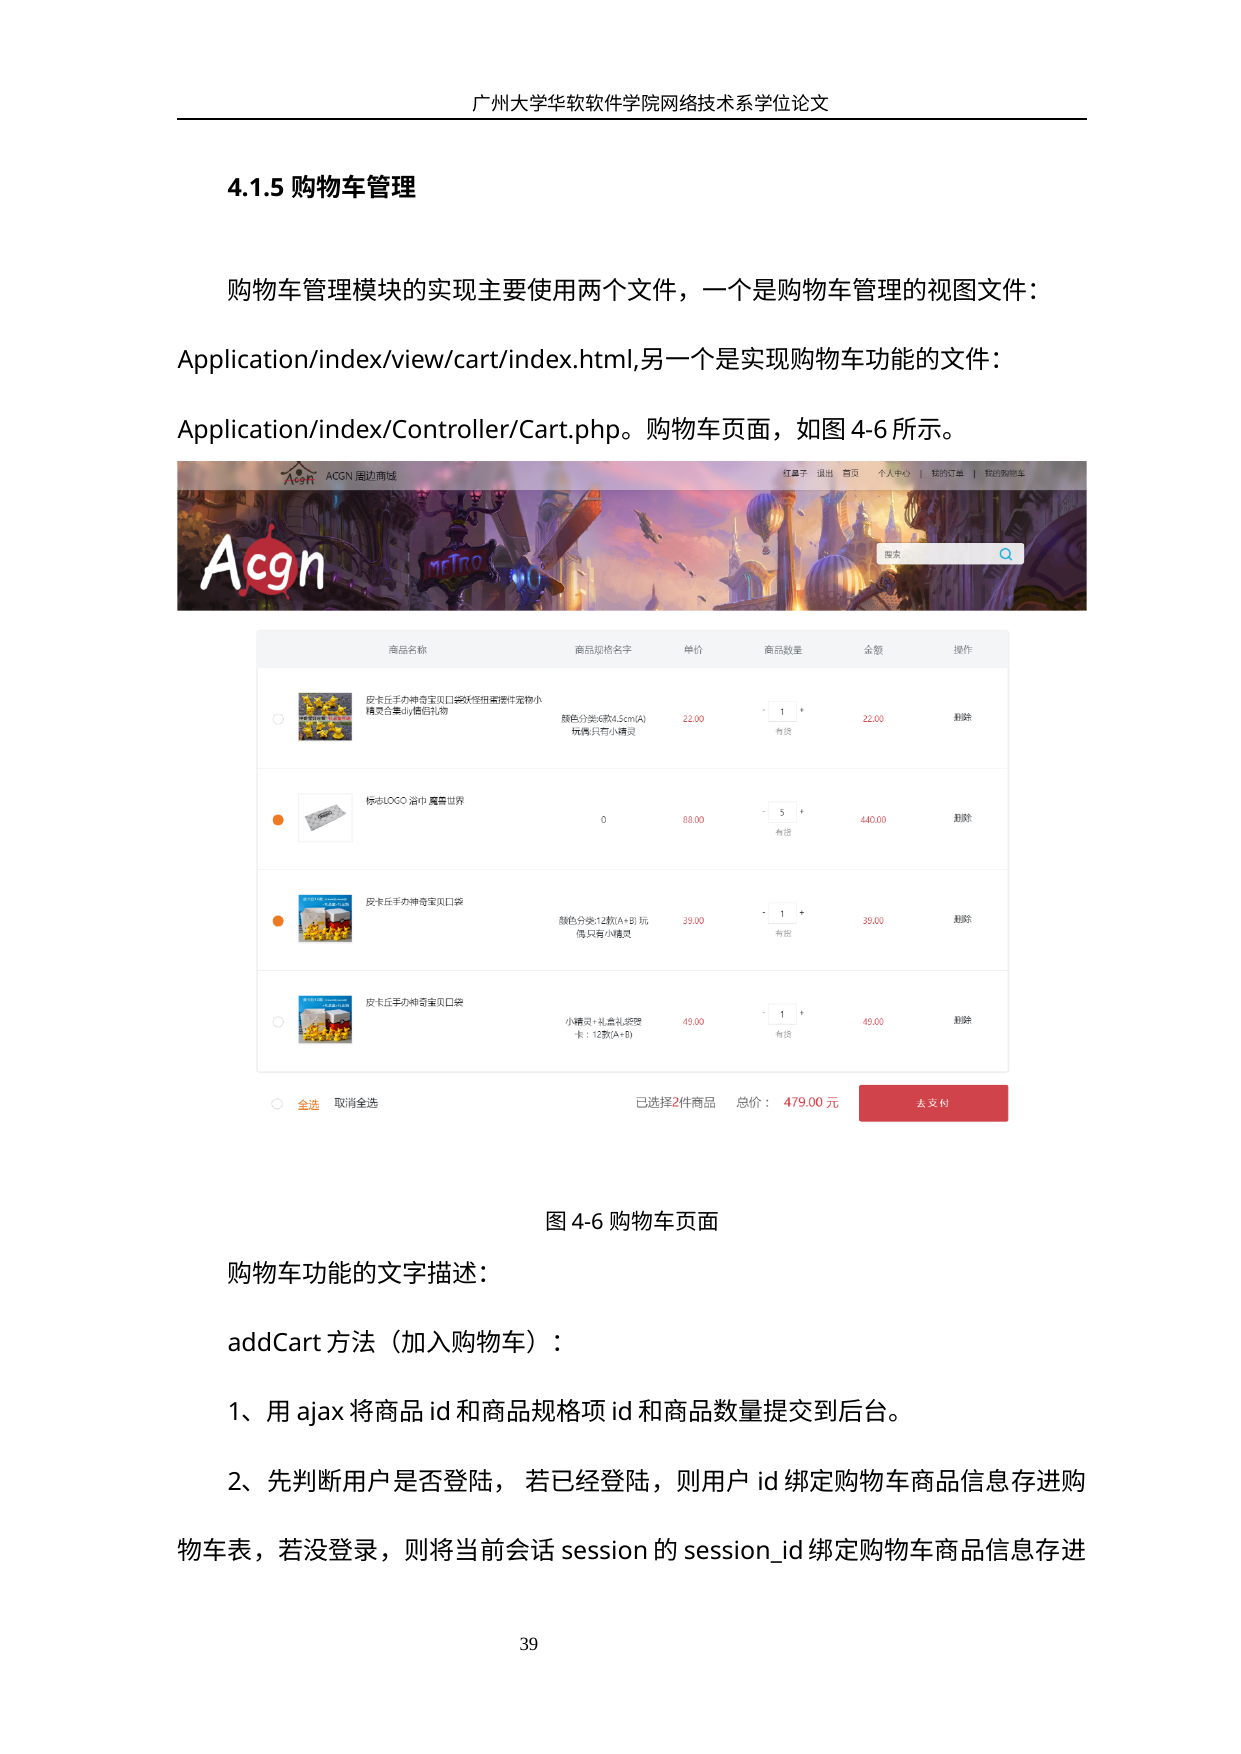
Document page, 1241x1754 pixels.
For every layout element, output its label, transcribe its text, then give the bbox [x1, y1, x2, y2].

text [177, 1444, 1087, 1583]
text addCart方法（加入购物车）： [177, 1306, 1087, 1375]
text 购物车功能的文字描述： [177, 1237, 1087, 1306]
text 4.1.5 购物车管理 [227, 151, 1087, 220]
text 购物车管理模块的实现主要使用两个文件，一个是购物车管理的视图文件：Application/index/view/cart/index.html,另一个是实现购物车功能的文件：Application/index/Controller/Cart.php。购物车页面，如图4-6所示。 [177, 254, 1087, 461]
text 图4-6 购物车页面 [177, 1202, 1087, 1237]
picture [177, 461, 1087, 1162]
text 1、用ajax将商品id和商品规格项id和商品数量提交到后台。 [177, 1375, 1087, 1444]
